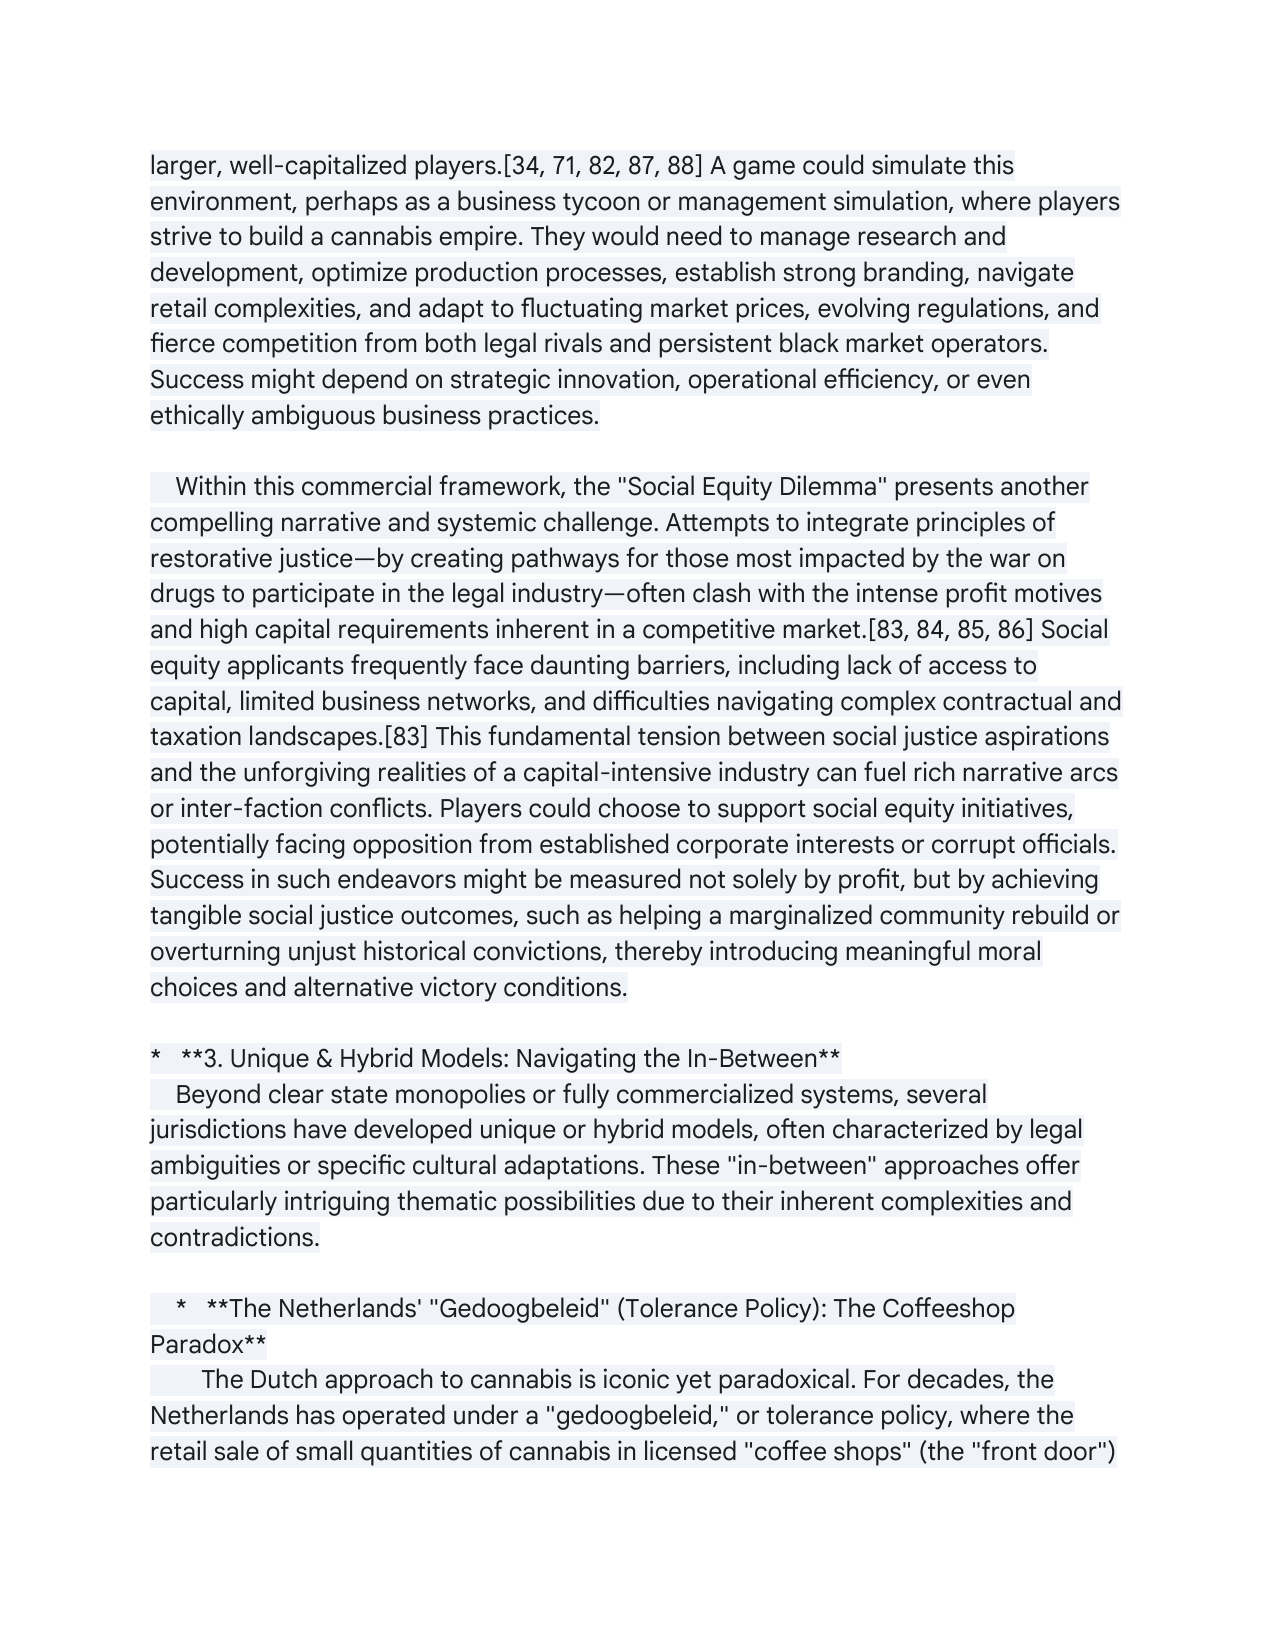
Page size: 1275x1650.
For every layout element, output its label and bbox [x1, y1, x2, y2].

text [150, 150, 1125, 1468]
